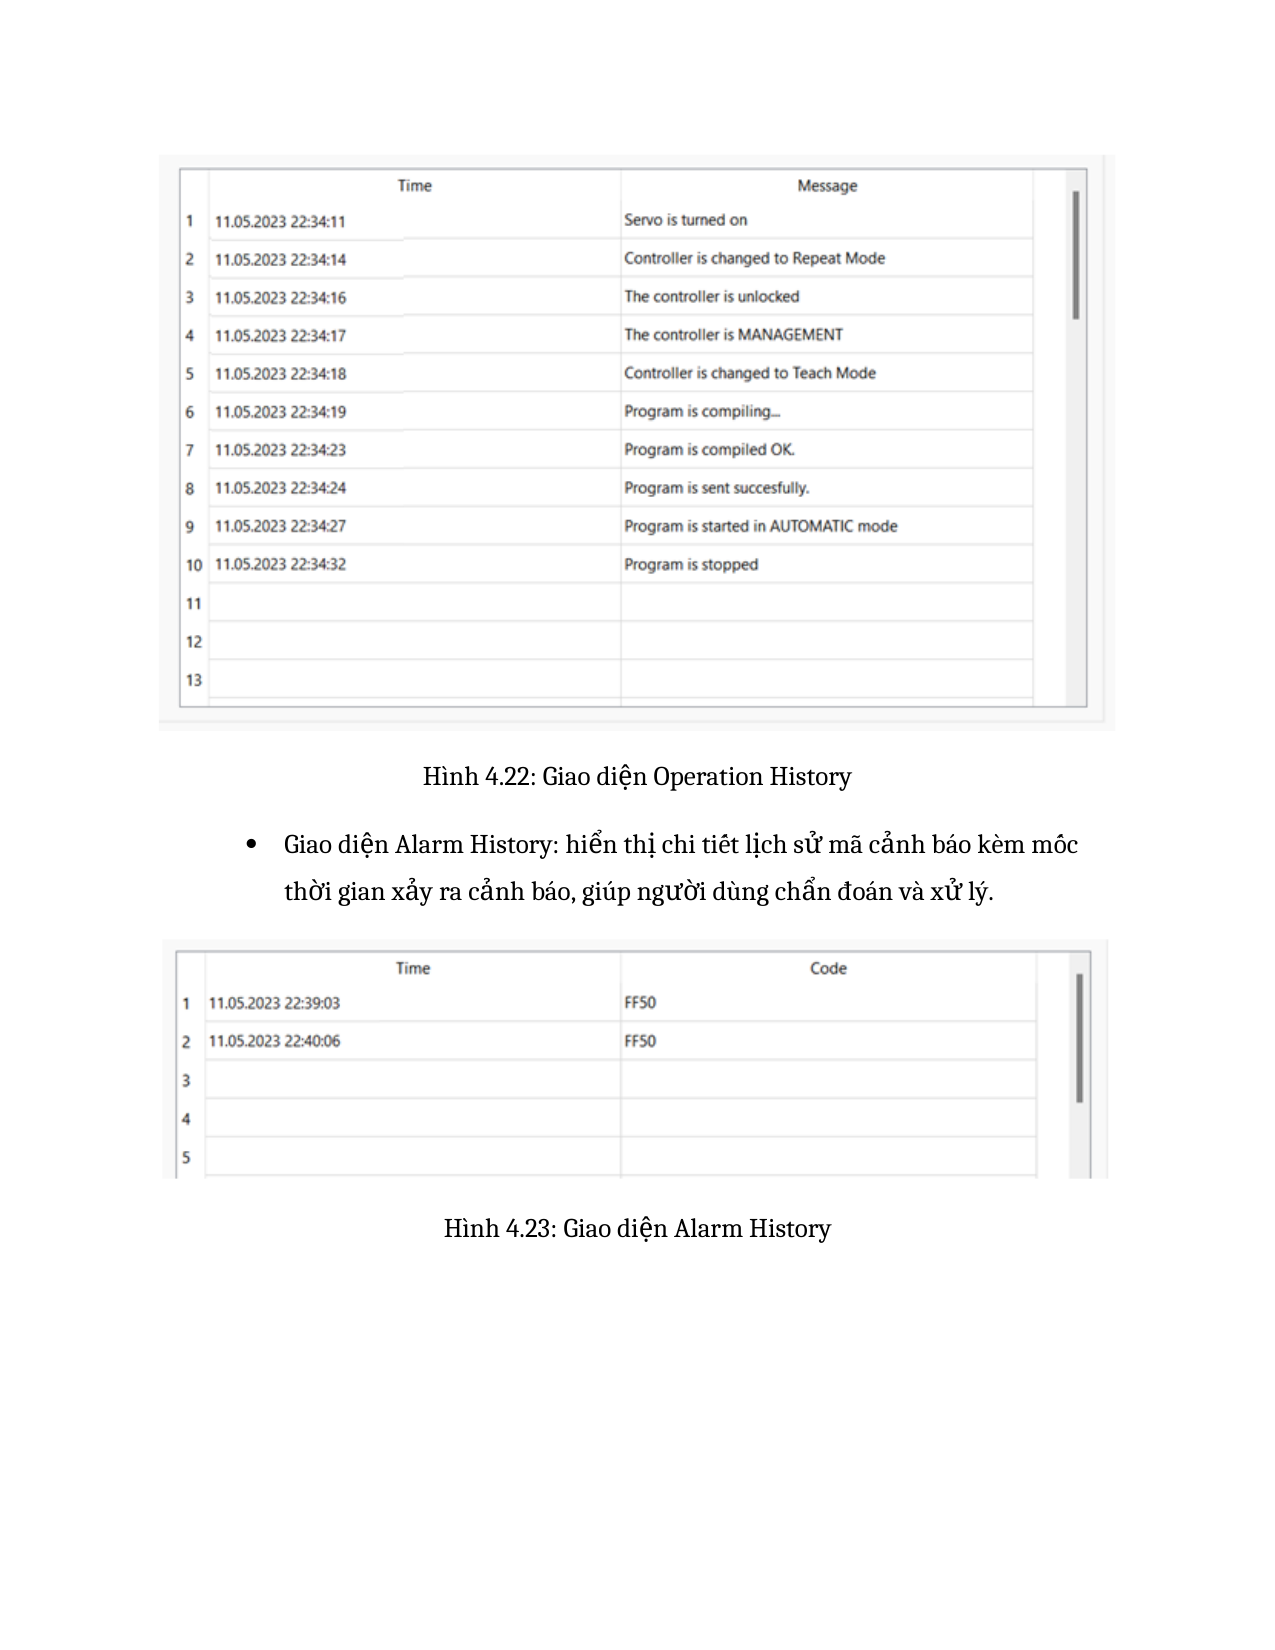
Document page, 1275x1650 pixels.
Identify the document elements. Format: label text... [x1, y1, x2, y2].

list Giao diện Alarm History: hiển thị chi tiết lịch sử mã cảnh báo kèm mốc thời gian xảy ra cảnh báo, giúp người dùng chẩn đoán và xử lý. [247, 829, 1125, 907]
picture [158, 150, 1117, 731]
picture [162, 938, 1113, 1182]
